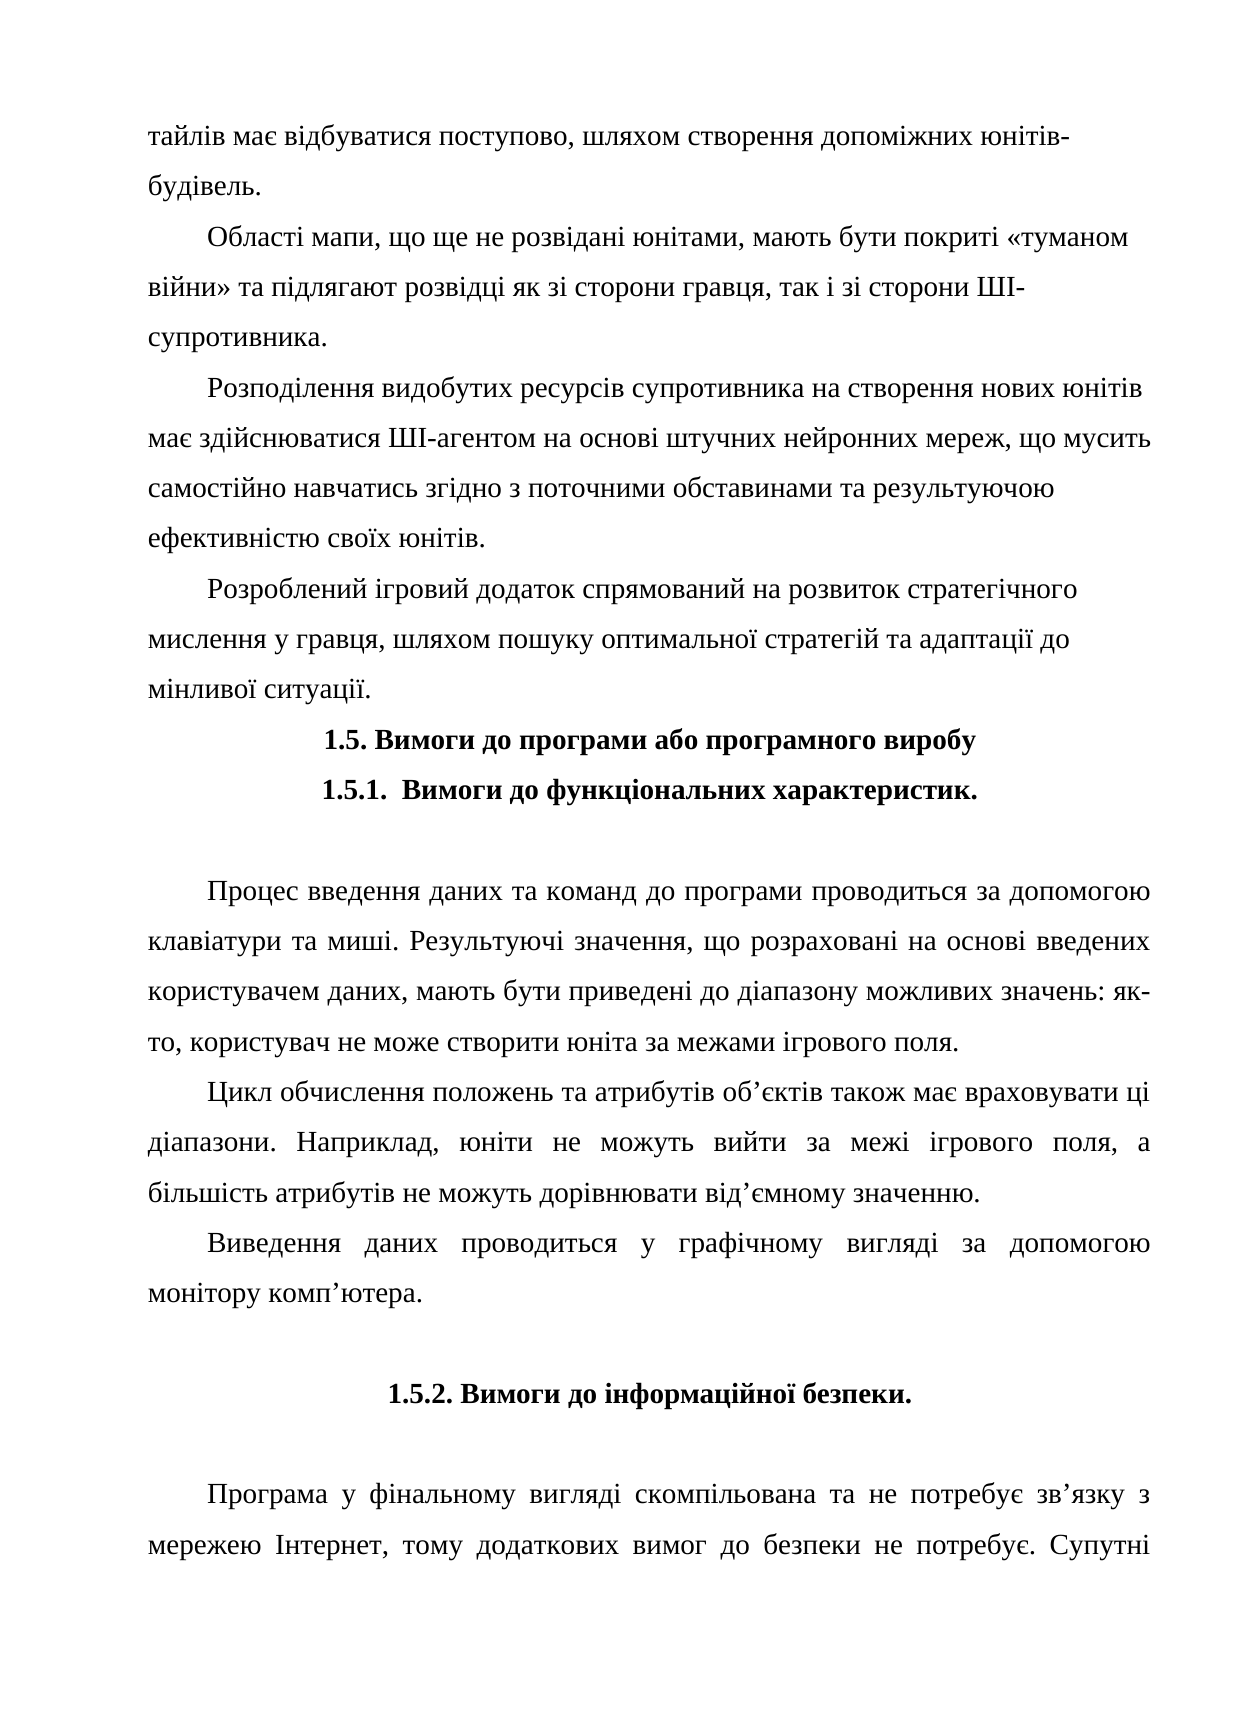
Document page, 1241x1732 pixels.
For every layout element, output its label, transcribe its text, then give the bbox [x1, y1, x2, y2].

text Виведення даних проводиться у графічному вигляді за допомогою монітору комп’ютера. [148, 1225, 1152, 1309]
text Області мапи, що ще не розвідані юнітами, мають бути покриті «туманом війни» та підлягают розвідці як зі сторони гравця, так і зі сторони ШІ-супротивника. [148, 219, 1152, 353]
text Розроблений ігровий додаток спрямований на розвиток стратегічного мислення у гравця, шляхом пошуку оптимальної стратегій та адаптації до мінливої ситуації. [148, 571, 1152, 705]
text 1.5. Вимоги до програми або програмного виробу [148, 722, 1152, 755]
text Цикл обчислення положень та атрибутів об’єктів також має враховувати ці діапазони. Наприклад, юніти не можуть вийти за межі ігрового поля, а більшість атрибутів не можуть дорівнювати від’ємному значенню. [148, 1074, 1152, 1208]
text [148, 118, 1152, 202]
text 1.5.1. Вимоги до функціональних характеристик. [148, 772, 1152, 806]
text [148, 1477, 1152, 1560]
text Розподілення видобутих ресурсів супротивника на створення нових юнітів має здійснюватися ШІ-агентом на основі штучних нейронних мереж, що мусить самостійно навчатись згідно з поточними обставинами та результуючою ефективністю своїх юнітів. [148, 370, 1152, 554]
text 1.5.2. Вимоги до інформаційної безпеки. [148, 1376, 1152, 1409]
text Процес введення даних та команд до програми проводиться за допомогою клавіатури та миші. Результуючі значення, що розраховані на основі введених користувачем даних, мають бути приведені до діапазону можливих значень: як-то, користувач не може створити юніта за межами ігрового поля. [148, 873, 1152, 1057]
